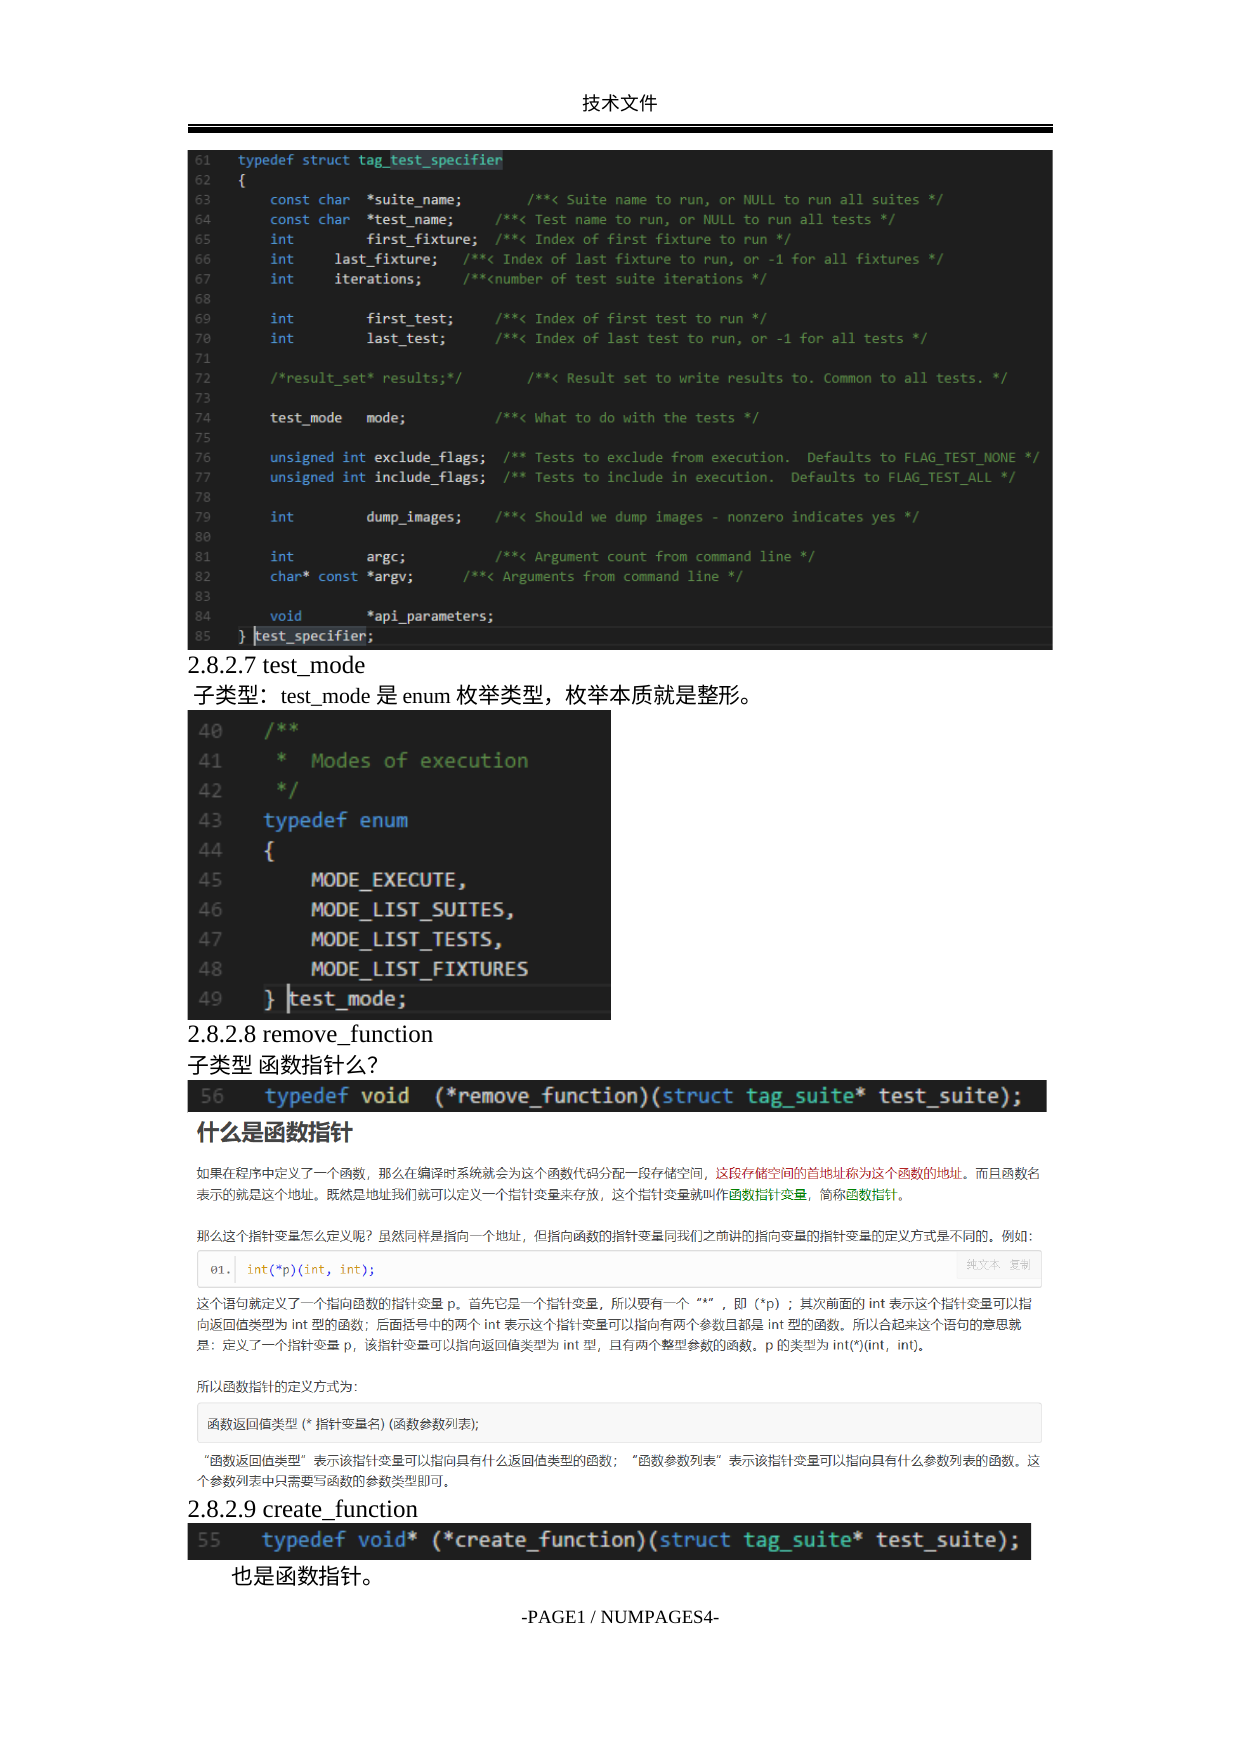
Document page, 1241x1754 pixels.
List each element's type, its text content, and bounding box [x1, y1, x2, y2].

subtitle create_function [187, 1495, 1053, 1523]
text 也是函数指针。 [187, 1559, 1053, 1591]
picture [187, 150, 1053, 650]
subtitle remove_function [187, 1019, 1053, 1048]
picture [187, 1523, 1032, 1560]
text 子类型：test_mode 是enum 枚举类型，枚举本质就是整形。 [187, 678, 1053, 710]
picture [187, 1080, 1053, 1495]
subtitle test_mode [187, 650, 1053, 678]
picture [187, 710, 611, 1020]
text 子类型 函数指针么？ [187, 1048, 1053, 1080]
